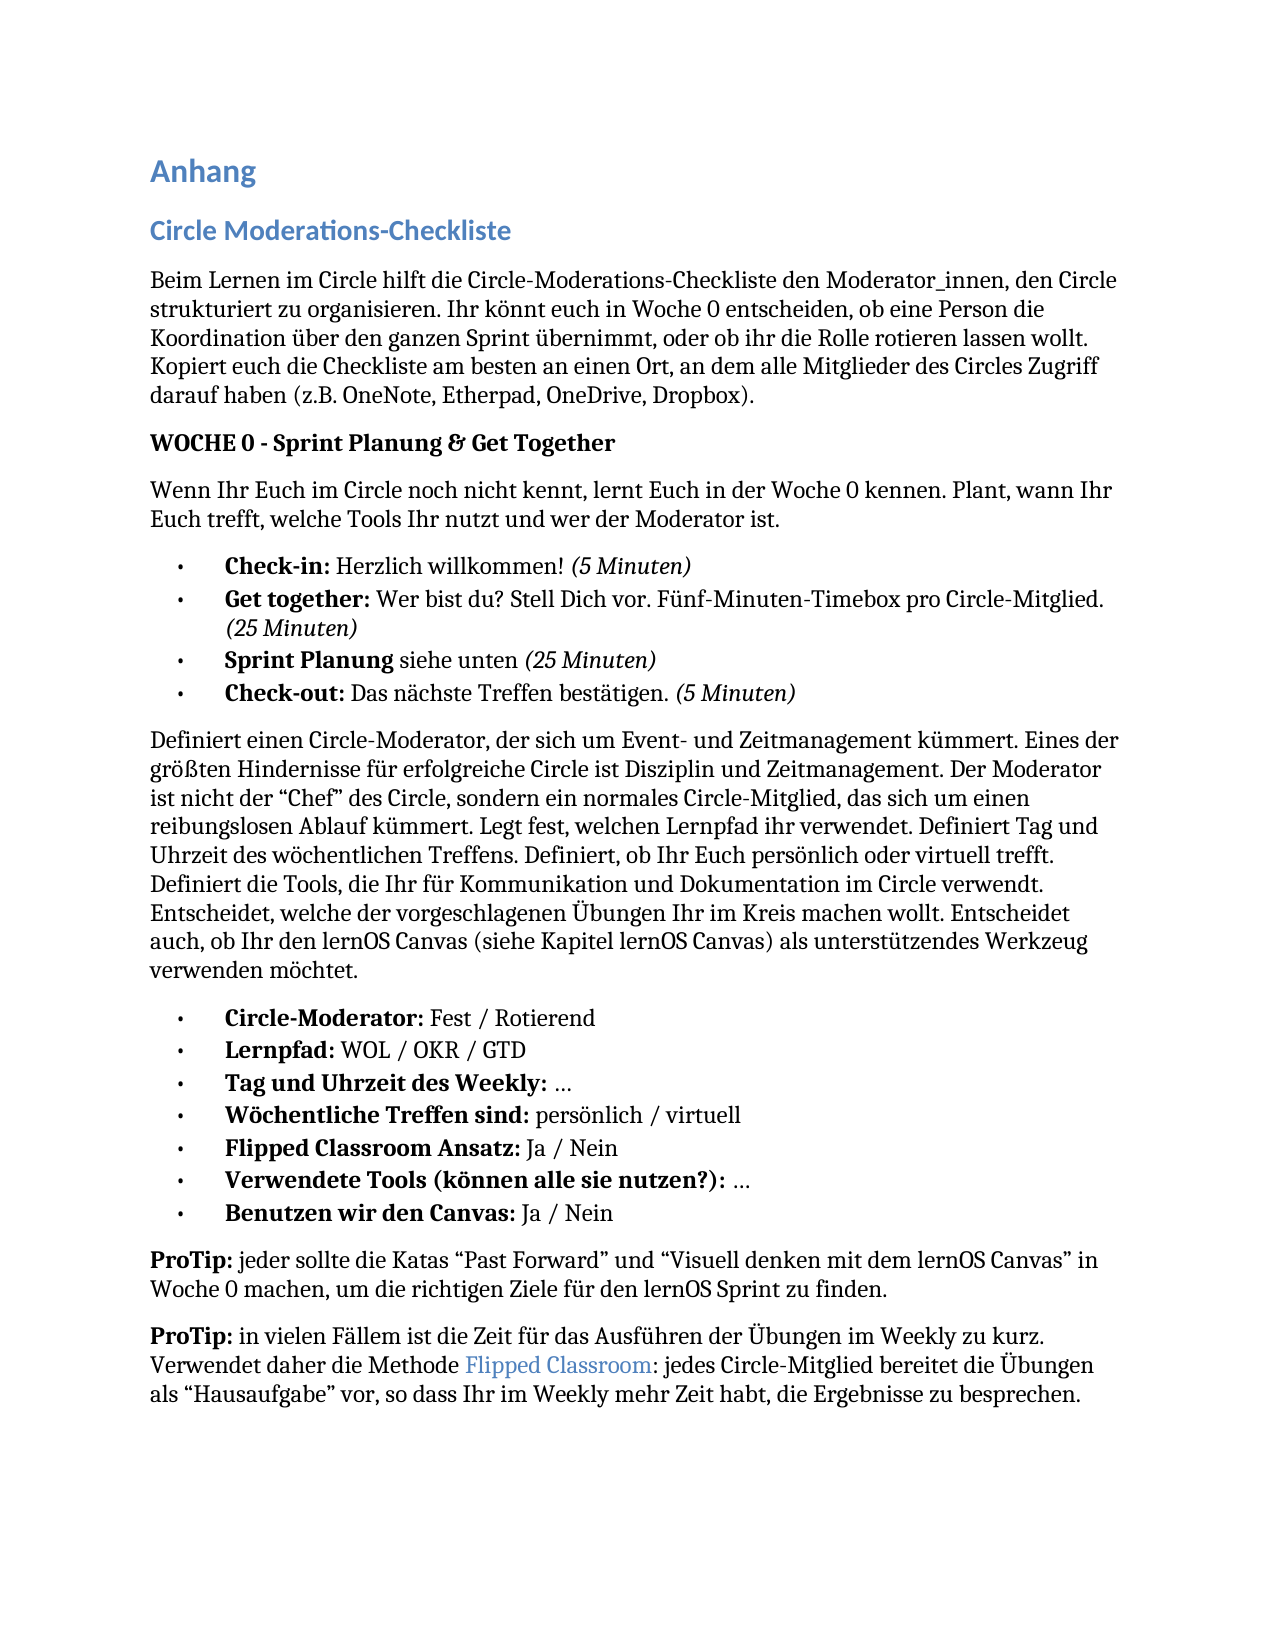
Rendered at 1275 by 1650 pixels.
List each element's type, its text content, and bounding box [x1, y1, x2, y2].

list Wöchentliche Treffen sind: persönlich / virtuell [175, 1101, 1125, 1130]
list Tag und Uhrzeit des Weekly: … [175, 1068, 1125, 1097]
subtitle Anhang [150, 150, 1125, 191]
text Definiert einen Circle-Moderator, der sich um Event- und Zeitmanagement kümmert. Eines der größten Hindernisse für erfolgreiche Circle ist Disziplin und Zeitmanagement. Der Moderator ist nicht der “Chef” des Circle, sondern ein normales Circle-Mitglied, das sich um einen reibungslosen Ablauf kümmert. Legt fest, welchen Lernpfad ihr verwendet. Definiert Tag und Uhrzeit des wöchentlichen Treffens. Definiert, ob Ihr Euch persönlich oder virtuell trefft. Definiert die Tools, die Ihr für Kommunikation und Dokumentation im Circle verwendt. Entscheidet, welche der vorgeschlagenen Übungen Ihr im Kreis machen wollt. Entscheidet auch, ob Ihr den lernOS Canvas (siehe Kapitel lernOS Canvas) als unterstützendes Werkzeug verwenden möchtet. [150, 726, 1125, 985]
text Beim Lernen im Circle hilft die Circle-Moderations-Checkliste den Moderator_innen, den Circle strukturiert zu organisieren. Ihr könnt euch in Woche 0 entscheiden, ob eine Person die Koordination über den ganzen Sprint übernimmt, oder ob ihr die Rolle rotieren lassen wollt. Kopiert euch die Checkliste am besten an einen Ort, an dem alle Mitglieder des Circles Zugriff darauf haben (z.B. OneNote, Etherpad, OneDrive, Dropbox). [150, 266, 1125, 410]
list Benutzen wir den Canvas: Ja / Nein [175, 1198, 1125, 1227]
text Wenn Ihr Euch im Circle noch nicht kennt, lernt Euch in der Woche 0 kennen. Plant, wann Ihr Euch trefft, welche Tools Ihr nutzt und wer der Moderator ist. [150, 476, 1125, 533]
list Circle-Moderator: Fest / Rotierend [175, 1003, 1125, 1032]
text ProTip: in vielen Fällem ist die Zeit für das Ausführen der Übungen im Weekly zu kurz. Verwendet daher die Methode Flipped Classroom: jedes Circle-Mitglied bereitet die Übungen als “Hausaufgabe” vor, so dass Ihr im Weekly mehr Zeit habt, die Ergebnisse zu besprechen. [150, 1322, 1125, 1408]
list Verwendete Tools (können alle sie nutzen?): … [175, 1166, 1125, 1195]
list Sprint Planung siehe unten (25 Minuten) [175, 646, 1125, 675]
list Check-out: Das nächste Treffen bestätigen. (5 Minuten) [175, 678, 1125, 707]
subtitle Circle Moderations-Checkliste [150, 212, 1125, 247]
list Get together: Wer bist du? Stell Dich vor. Fünf-Minuten-Timebox pro Circle-Mitglied. (25 Minuten) [175, 585, 1125, 642]
text WOCHE 0 - Sprint Planung & Get Together [150, 428, 1125, 457]
text ProTip: jeder sollte die Katas “Past Forward” und “Visuell denken mit dem lernOS Canvas” in Woche 0 machen, um die richtigen Ziele für den lernOS Sprint zu finden. [150, 1246, 1125, 1303]
list Check-in: Herzlich willkommen! (5 Minuten) [175, 552, 1125, 581]
list Flipped Classroom Ansatz: Ja / Nein [175, 1133, 1125, 1162]
list Lernpfad: WOL / OKR / GTD [175, 1036, 1125, 1065]
